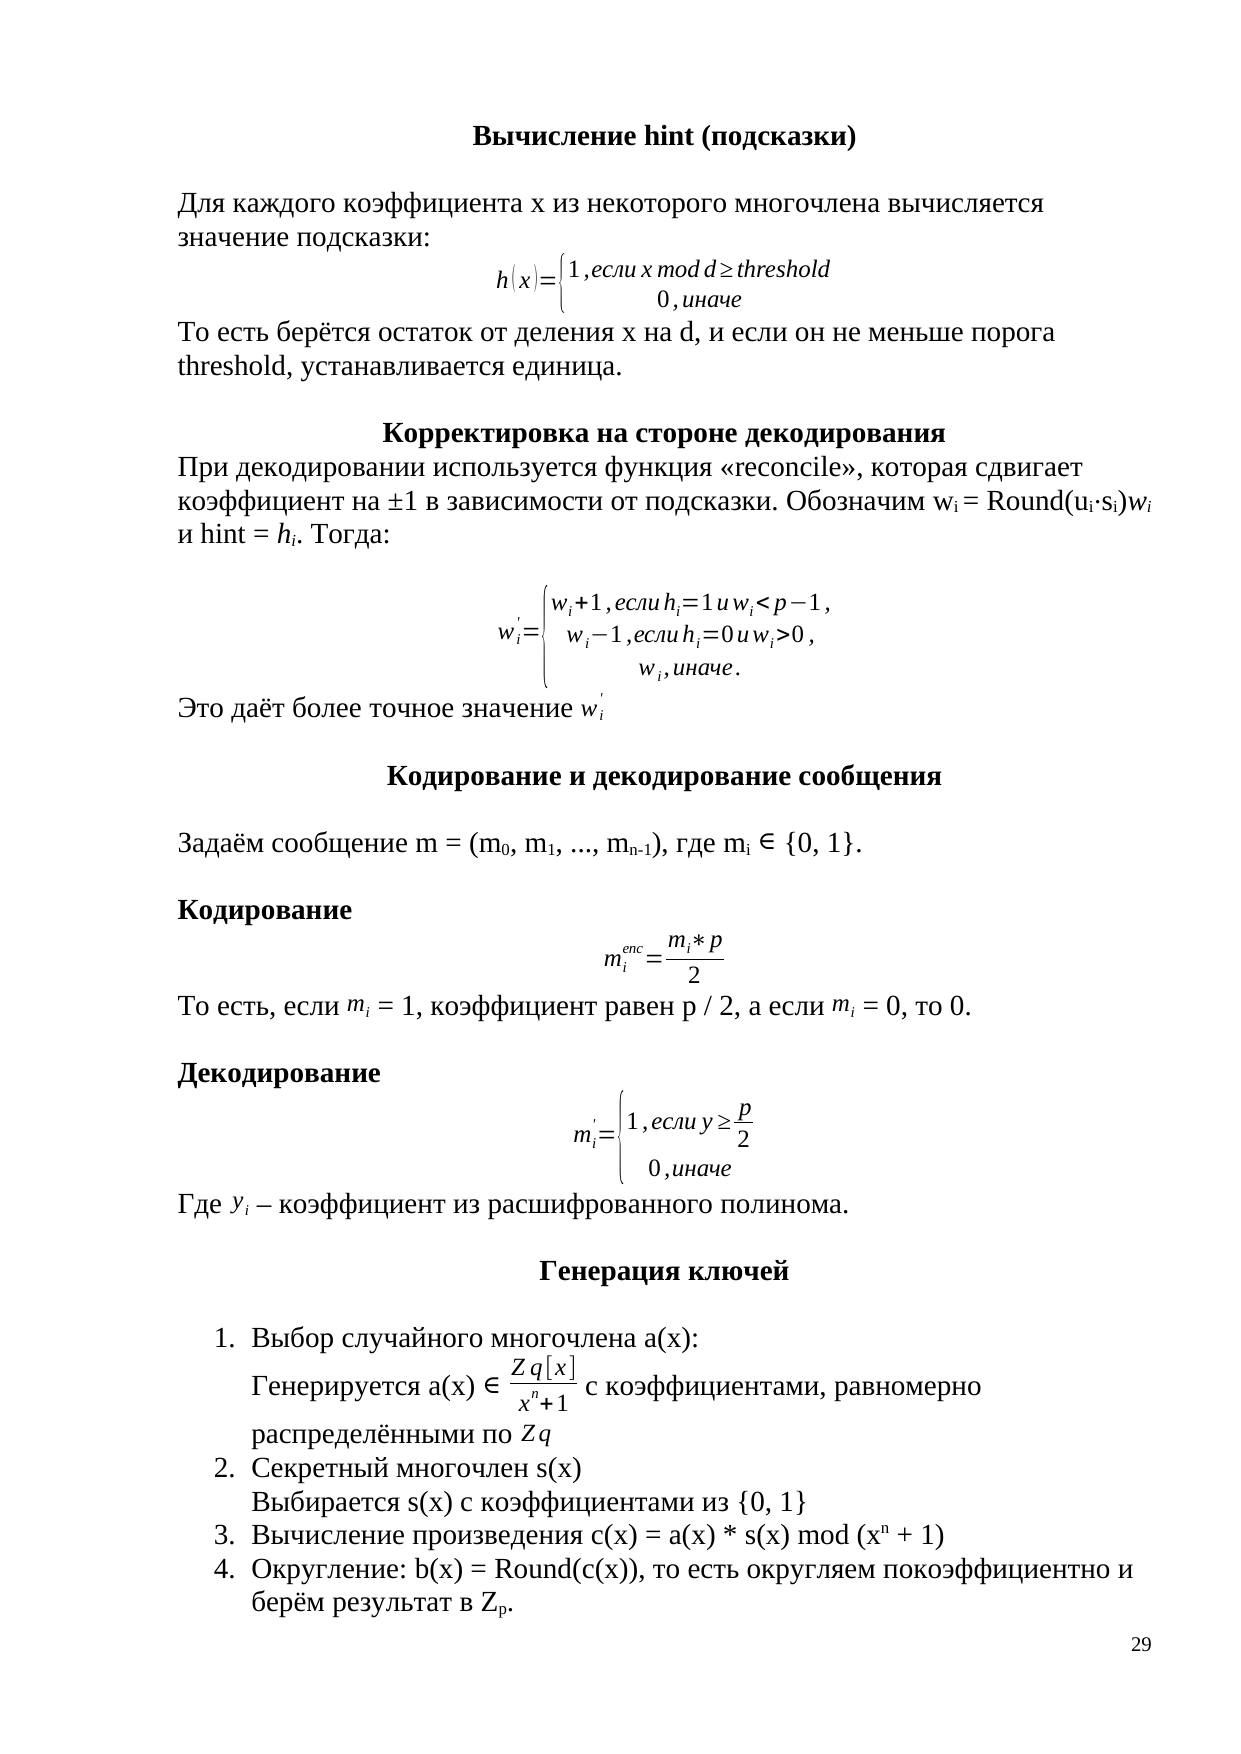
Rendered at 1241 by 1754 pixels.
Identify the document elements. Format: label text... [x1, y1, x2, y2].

text Кодирование [177, 892, 1152, 926]
text При декодировании используется функция «reconcile», которая сдвигает коэффициент на ±1 в зависимости от подсказки. Обозначим wi = Round(ui⋅si)wi и hint = hi​. Тогда: [177, 449, 1152, 550]
text То есть, если = 1, коэффициент равен p / 2, а если = 0, то 0. [177, 988, 1152, 1022]
text Это даёт более точное значение [177, 689, 1152, 724]
text Декодирование [177, 1056, 1152, 1089]
text Вычисление hint (подсказки) [177, 118, 1152, 152]
text Где – коэффициент из расшифрованного полинома. [177, 1186, 1152, 1219]
text Корректировка на стороне декодирования [177, 415, 1152, 449]
list Выбор случайного многочлена a(x): Генерируется a(x) с коэффициентами, равномерно распределёнными по [213, 1320, 1152, 1450]
text То есть берётся остаток от деления x на d, и если он не меньше порога threshold, устанавливается единица. [177, 314, 1152, 382]
text Генерация ключей [177, 1253, 1152, 1286]
list Вычисление произведения c(x) = a(x) * s(x) mod (xn + 1) [213, 1517, 1152, 1551]
text Для каждого коэффициента x из некоторого многочлена вычисляется значение подсказки: [177, 185, 1152, 252]
text Кодирование и декодирование сообщения [177, 758, 1152, 792]
list Секретный многочлен s(x) Выбирается s(x) с коэффициентами из {0, 1} [213, 1450, 1152, 1517]
list Округление: b(x) = Round(c(x)), то есть округляем покоэффициентно и берём результат в Zp. [213, 1551, 1152, 1618]
text Задаём сообщение m = (m0, m1, ..., mn-1), где mi {0, 1}. [177, 825, 1152, 859]
